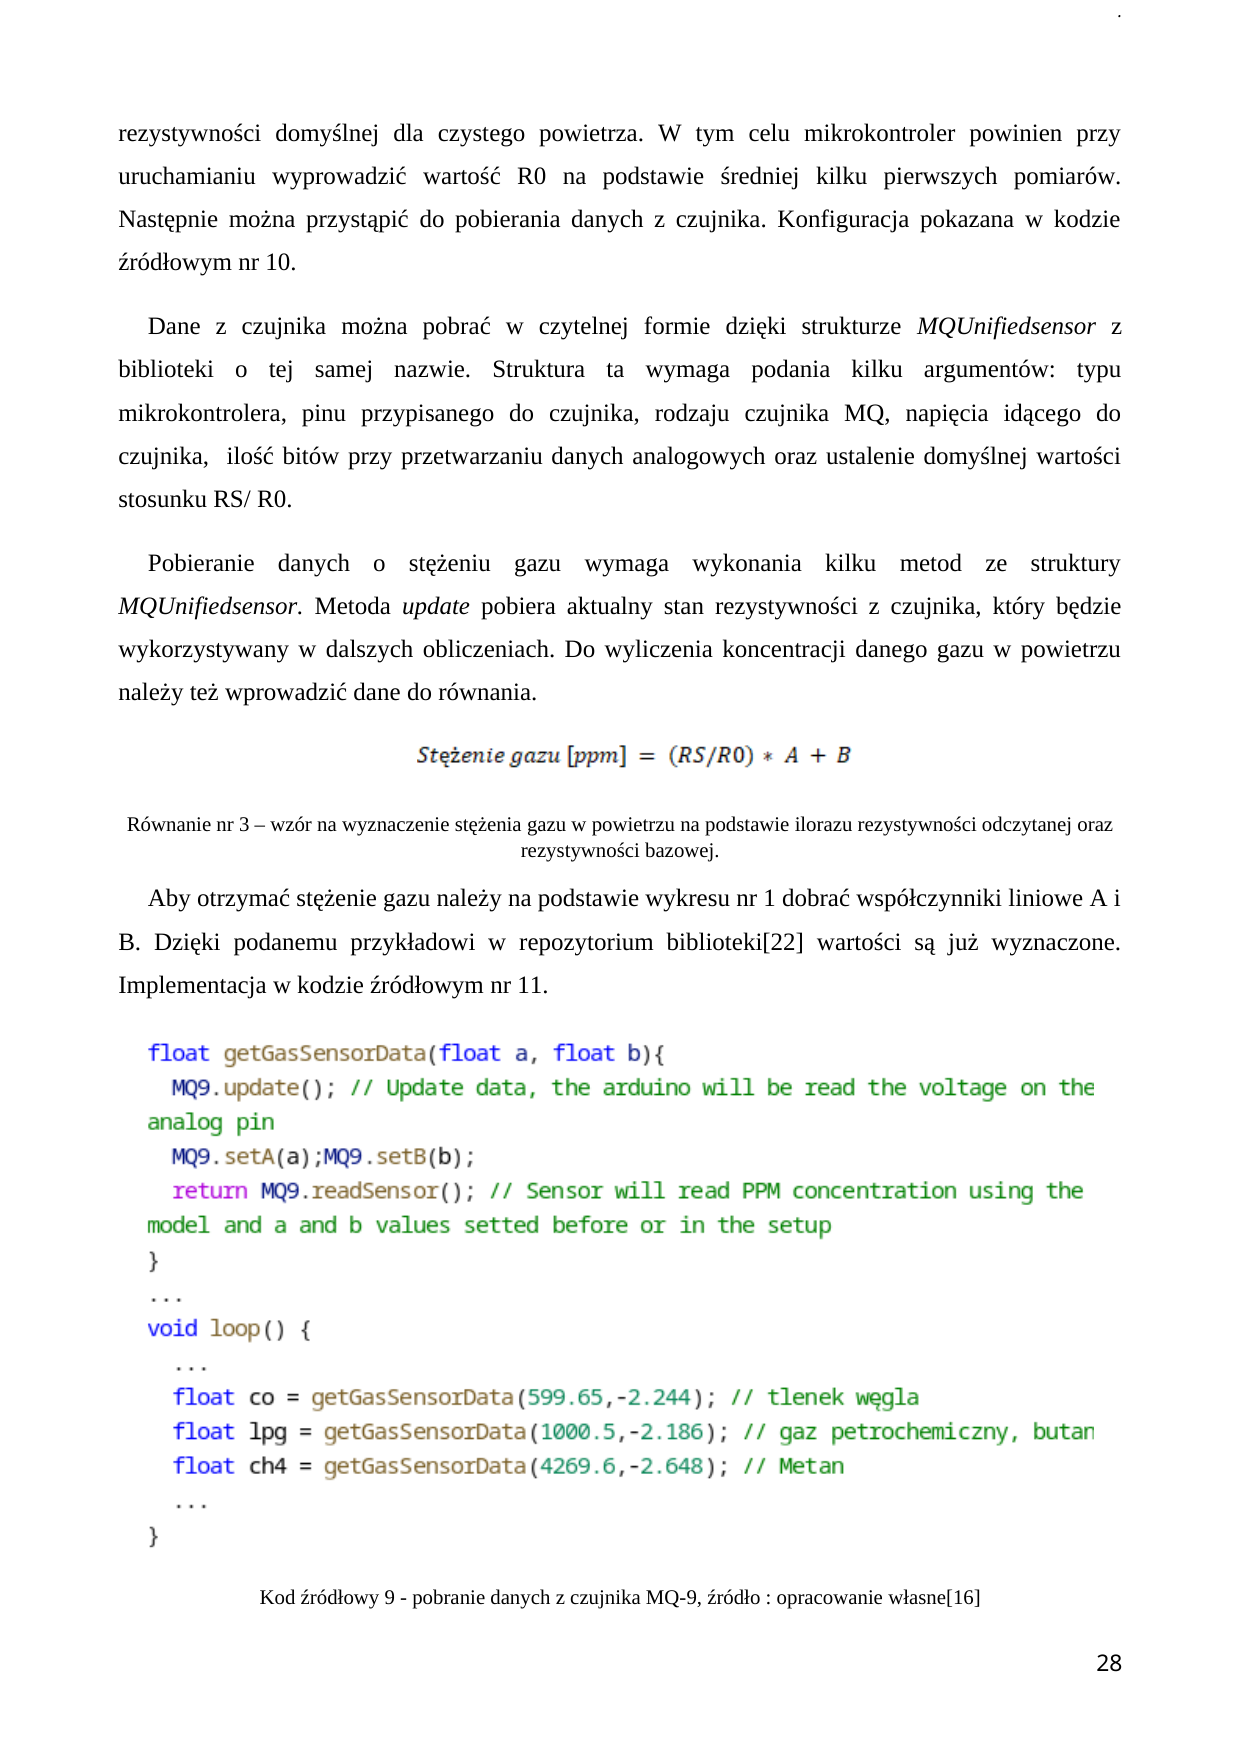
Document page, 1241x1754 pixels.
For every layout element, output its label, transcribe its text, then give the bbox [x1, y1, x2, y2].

text Aby otrzymać stężenie gazu należy na podstawie wykresu nr 1 dobrać współczynniki liniowe A i B. Dzięki podanemu przykładowi w repozytorium biblioteki[22] wartości są już wyznaczone. Implementacja w kodzie źródłowym nr 11. [118, 883, 1122, 998]
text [118, 118, 1122, 276]
text Równanie nr 3 – wzór na wyznaczenie stężenia gazu w powietrzu na podstawie ilorazu rezystywności odczytanej oraz rezystywności bazowej. [118, 812, 1122, 862]
text Dane z czujnika można pobrać w czytelnej formie dzięki strukturze MQUnifiedsensor z biblioteki o tej samej nazwie. Struktura ta wymaga podania kilku argumentów: typu mikrokontrolera, pinu przypisanego do czujnika, rodzaju czujnika MQ, napięcia idącego do czujnika, ilość bitów przy przetwarzaniu danych analogowych oraz ustalenie domyślnej wartości stosunku RS/ R0. [118, 311, 1122, 513]
picture [417, 741, 852, 769]
text Pobieranie danych o stężeniu gazu wymaga wykonania kilku metod ze struktury MQUnifiedsensor. Metoda update pobiera aktualny stan rezystywności z czujnika, który będzie wykorzystywany w dalszych obliczeniach. Do wyliczenia koncentracji danego gazu w powietrzu należy też wprowadzić dane do równania. [118, 548, 1122, 706]
